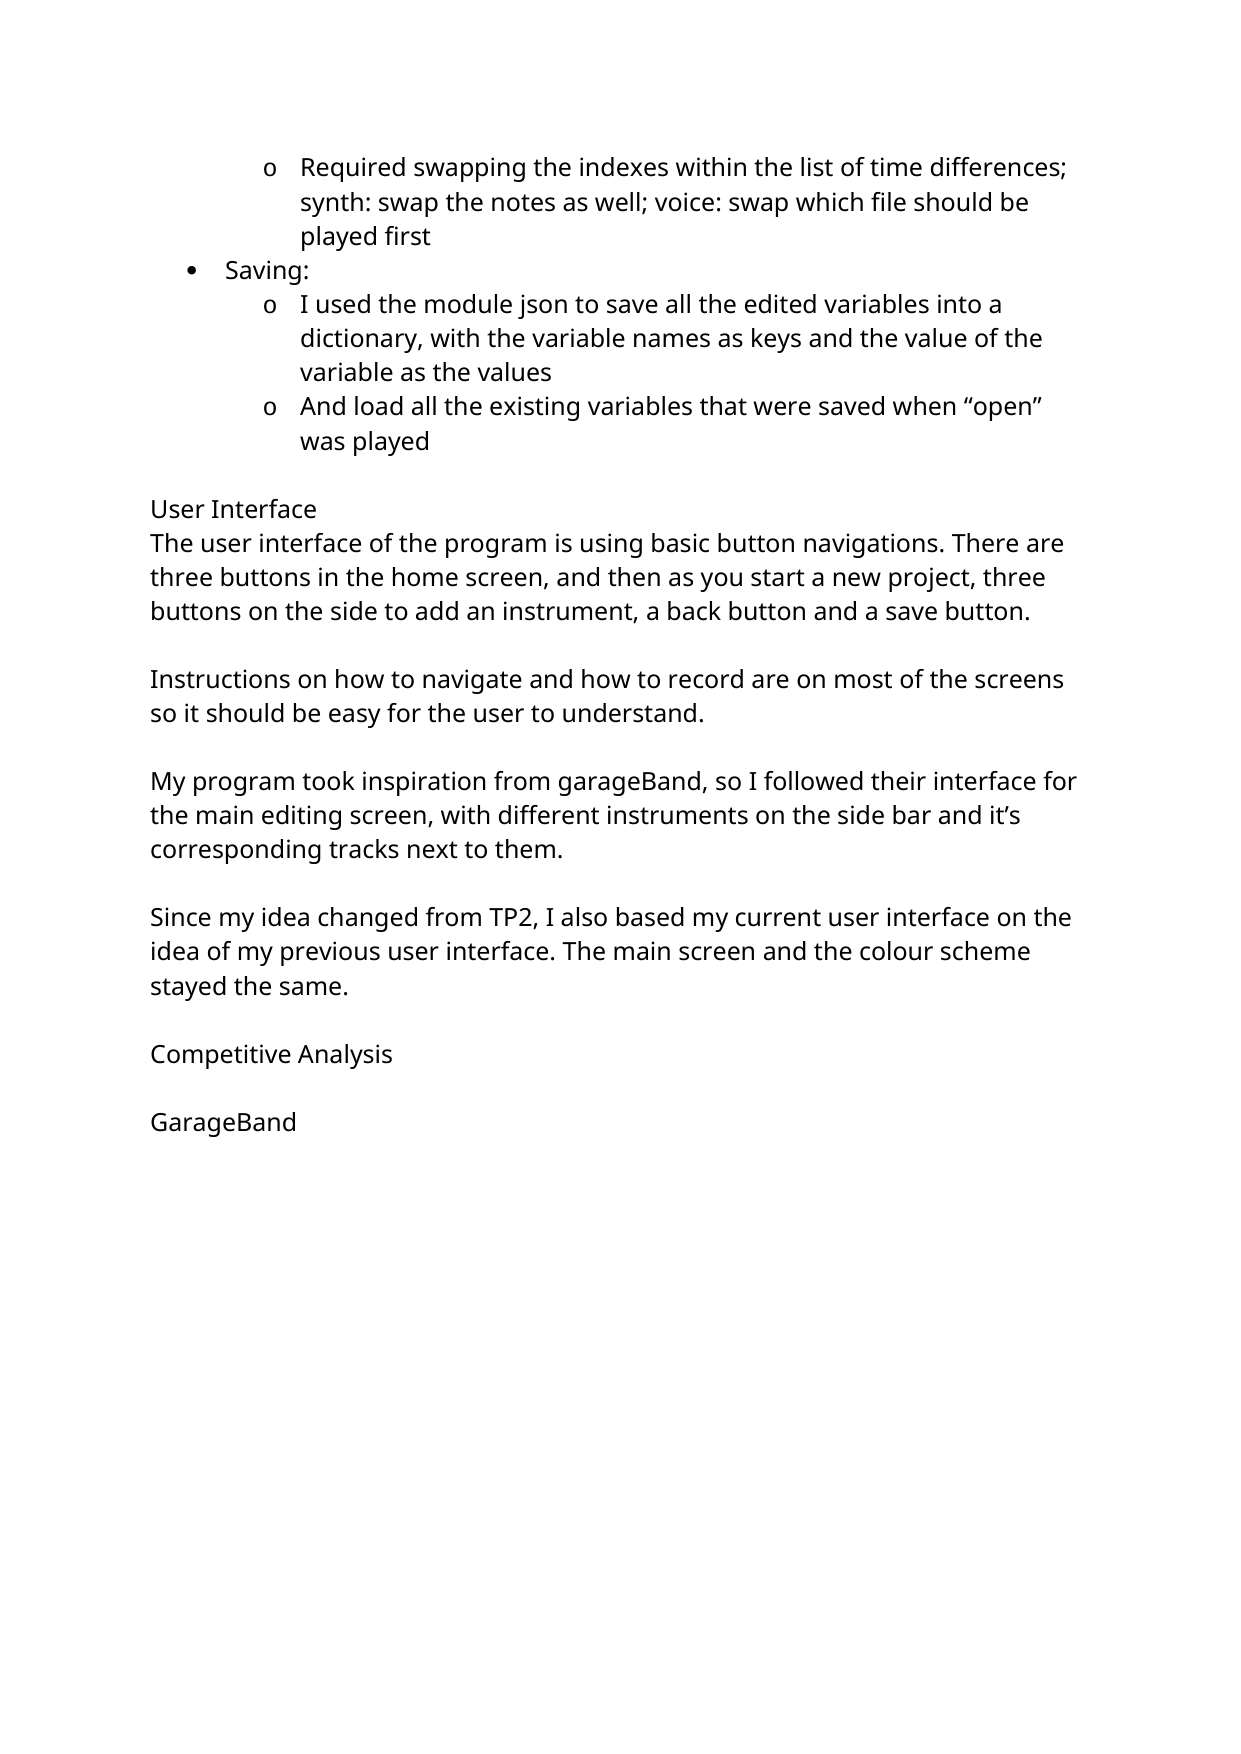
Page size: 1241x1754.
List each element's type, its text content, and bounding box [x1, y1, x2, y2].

list Saving: [187, 252, 1090, 286]
text Instructions on how to navigate and how to record are on most of the screens so it should be easy for the user to understand. [150, 662, 1090, 730]
text Competitive Analysis [150, 1036, 1090, 1070]
text My program took inspiration from garageBand, so I followed their interface for the main editing screen, with different instruments on the side bar and it’s corresponding tracks next to them. [150, 764, 1090, 866]
text The user interface of the program is using basic button navigations. There are three buttons in the home screen, and then as you start a new project, three buttons on the side to add an instrument, a back button and a save button. [150, 525, 1090, 627]
text GarageBand [150, 1104, 1090, 1138]
list Required swapping the indexes within the list of time differences; synth: swap the notes as well; voice: swap which file should be played first [262, 150, 1090, 252]
list And load all the existing variables that were saved when “open” was played [262, 389, 1090, 457]
text User Interface [150, 491, 1090, 525]
text Since my idea changed from TP2, I also based my current user interface on the idea of my previous user interface. The main screen and the colour scheme stayed the same. [150, 900, 1090, 1002]
list I used the module json to save all the edited variables into a dictionary, with the variable names as keys and the value of the variable as the values [262, 286, 1090, 389]
